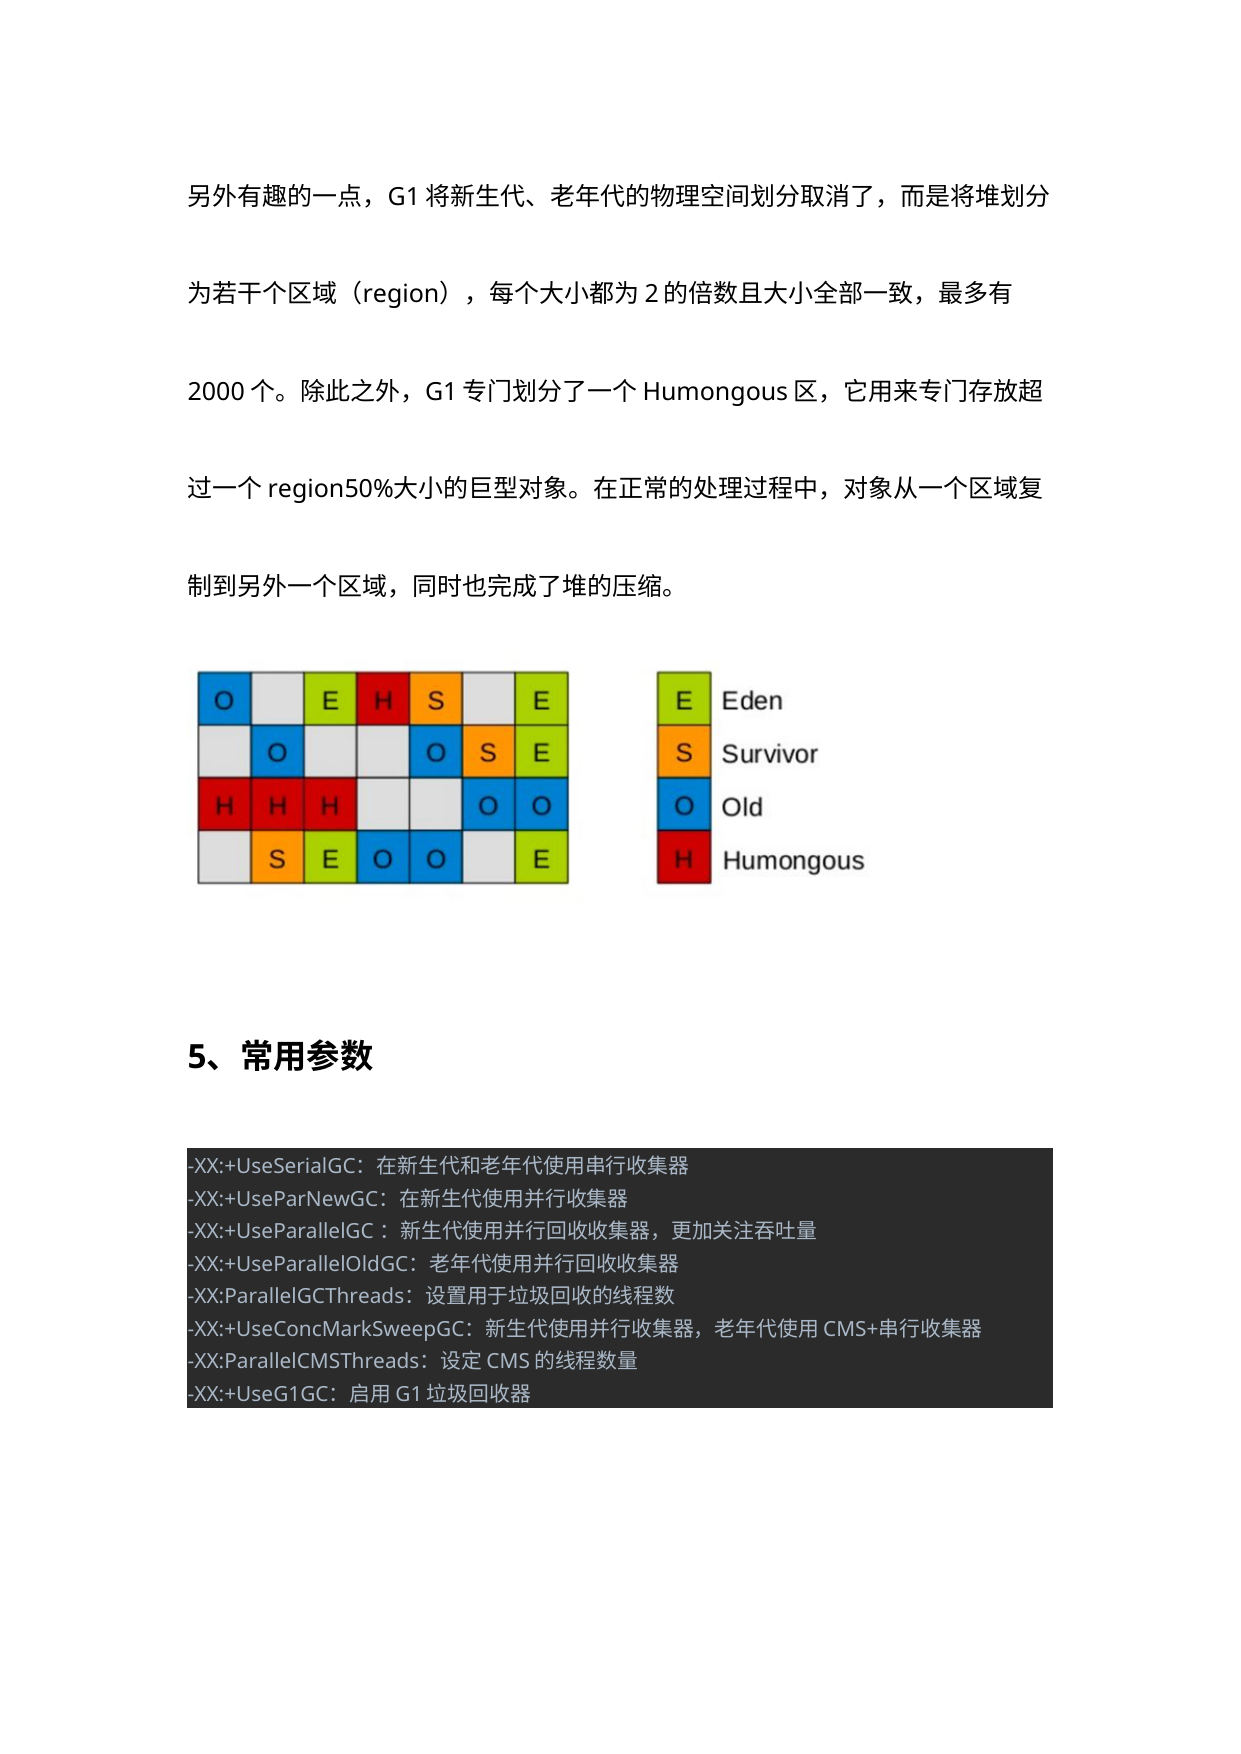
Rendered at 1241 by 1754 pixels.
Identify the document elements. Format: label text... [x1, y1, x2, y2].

text 另外有趣的一点，G1将新生代、老年代的物理空间划分取消了，而是将堆划分为若干个区域（region），每个大小都为2的倍数且大小全部一致，最多有2000个。除此之外，G1专门划分了一个Humongous区，它用来专门存放超过一个region50%大小的巨型对象。在正常的处理过程中，对象从一个区域复制到另外一个区域，同时也完成了堆的压缩。 [187, 162, 1053, 617]
picture [187, 635, 896, 927]
text -XX:+UseSerialGC：在新生代和老年代使用串行收集器 [187, 1148, 1053, 1181]
subtitle 5、常用参数 [187, 1021, 1053, 1086]
text -XX:+UseParNewGC：在新生代使用并行收集器 -XX:+UseParallelGC ：新生代使用并行回收收集器，更加关注吞吐量 -XX:+UseParallelOldGC：老年代使用并行回收收集器 -XX:ParallelGCThreads：设置用于垃圾回收的线程数 -XX:+UseConcMarkSweepGC：新生代使用并行收集器，老年代使用CMS+串行收集器 -XX:ParallelCMSThreads：设定CMS的线程数量 -XX:+UseG1GC：启用G1垃圾回收器 [187, 1181, 1053, 1408]
